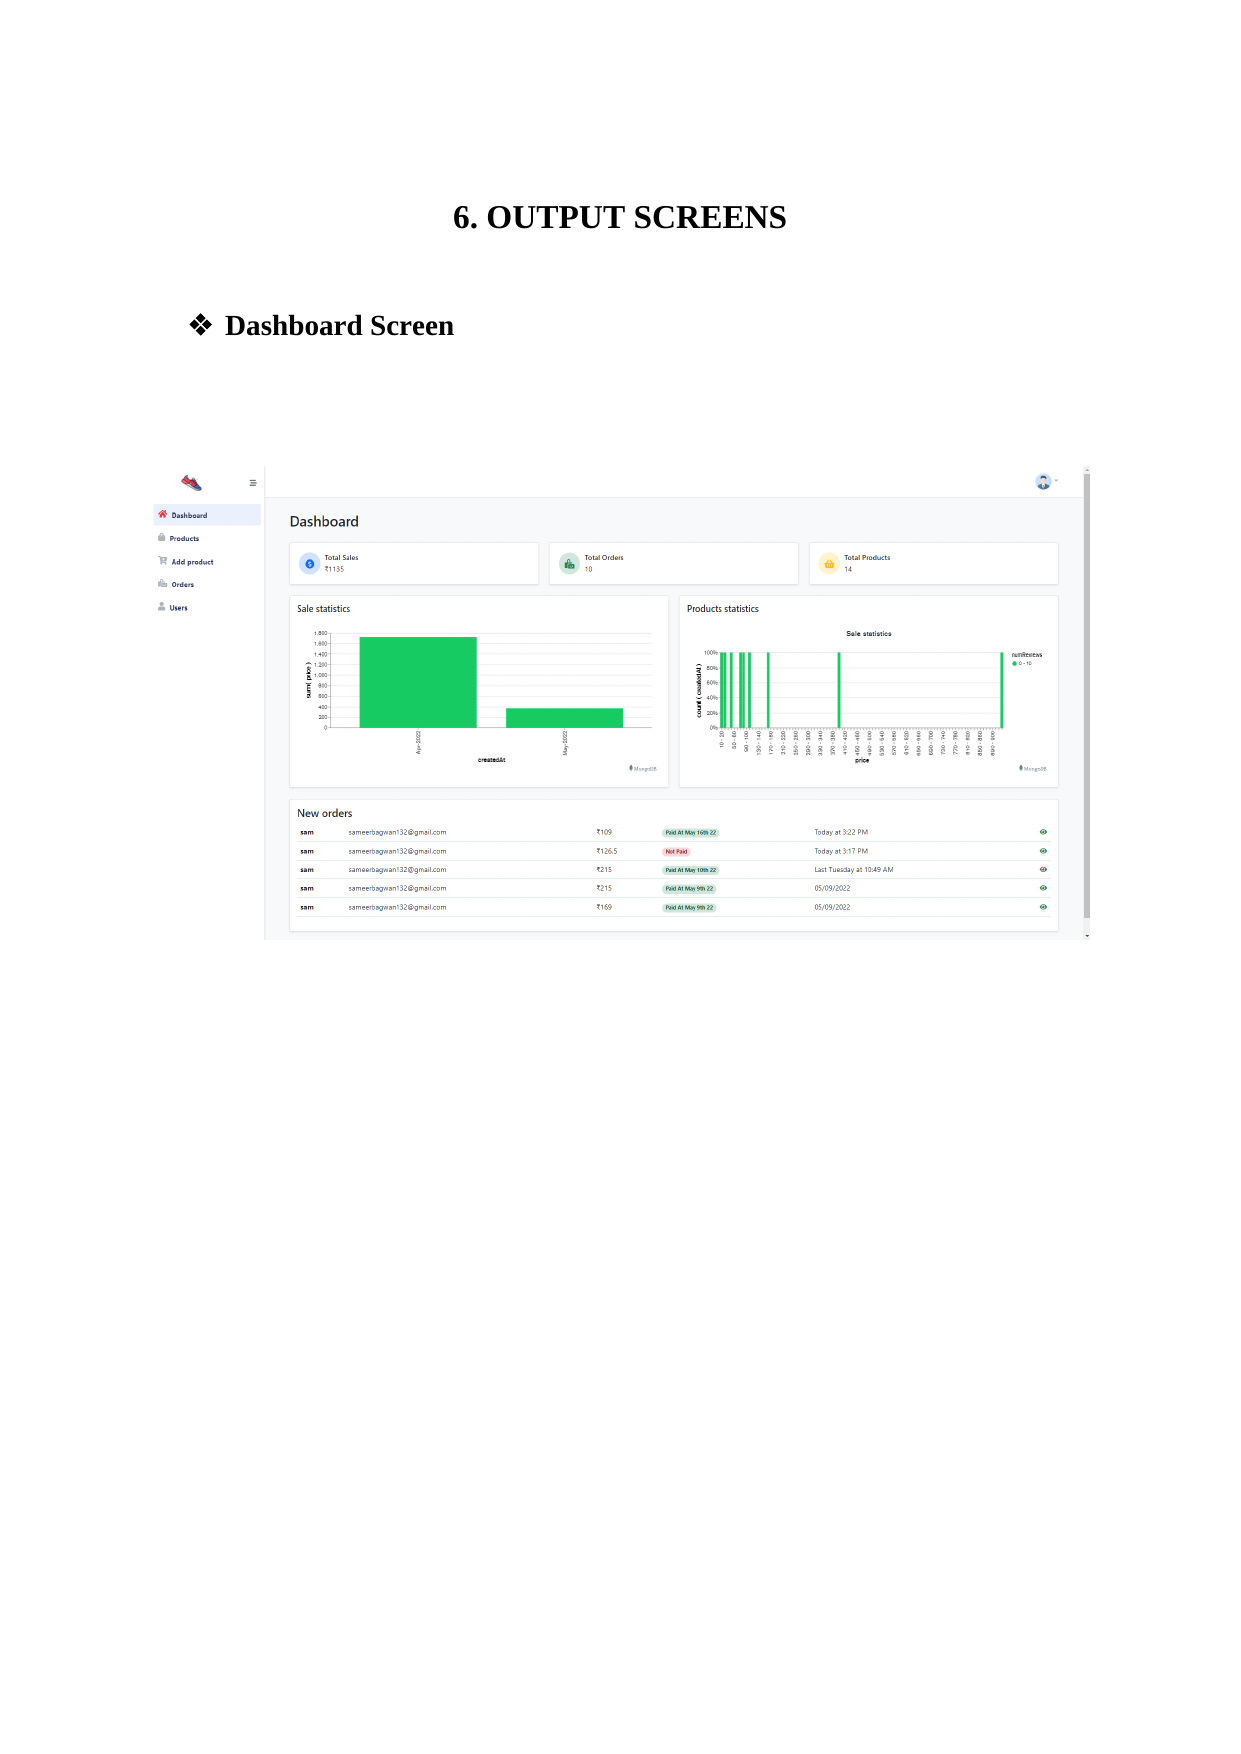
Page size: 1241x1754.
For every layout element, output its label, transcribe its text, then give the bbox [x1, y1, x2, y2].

picture [150, 466, 1091, 940]
list Dashboard Screen [187, 308, 1090, 341]
text 6. OUTPUT SCREENS [150, 197, 1090, 235]
